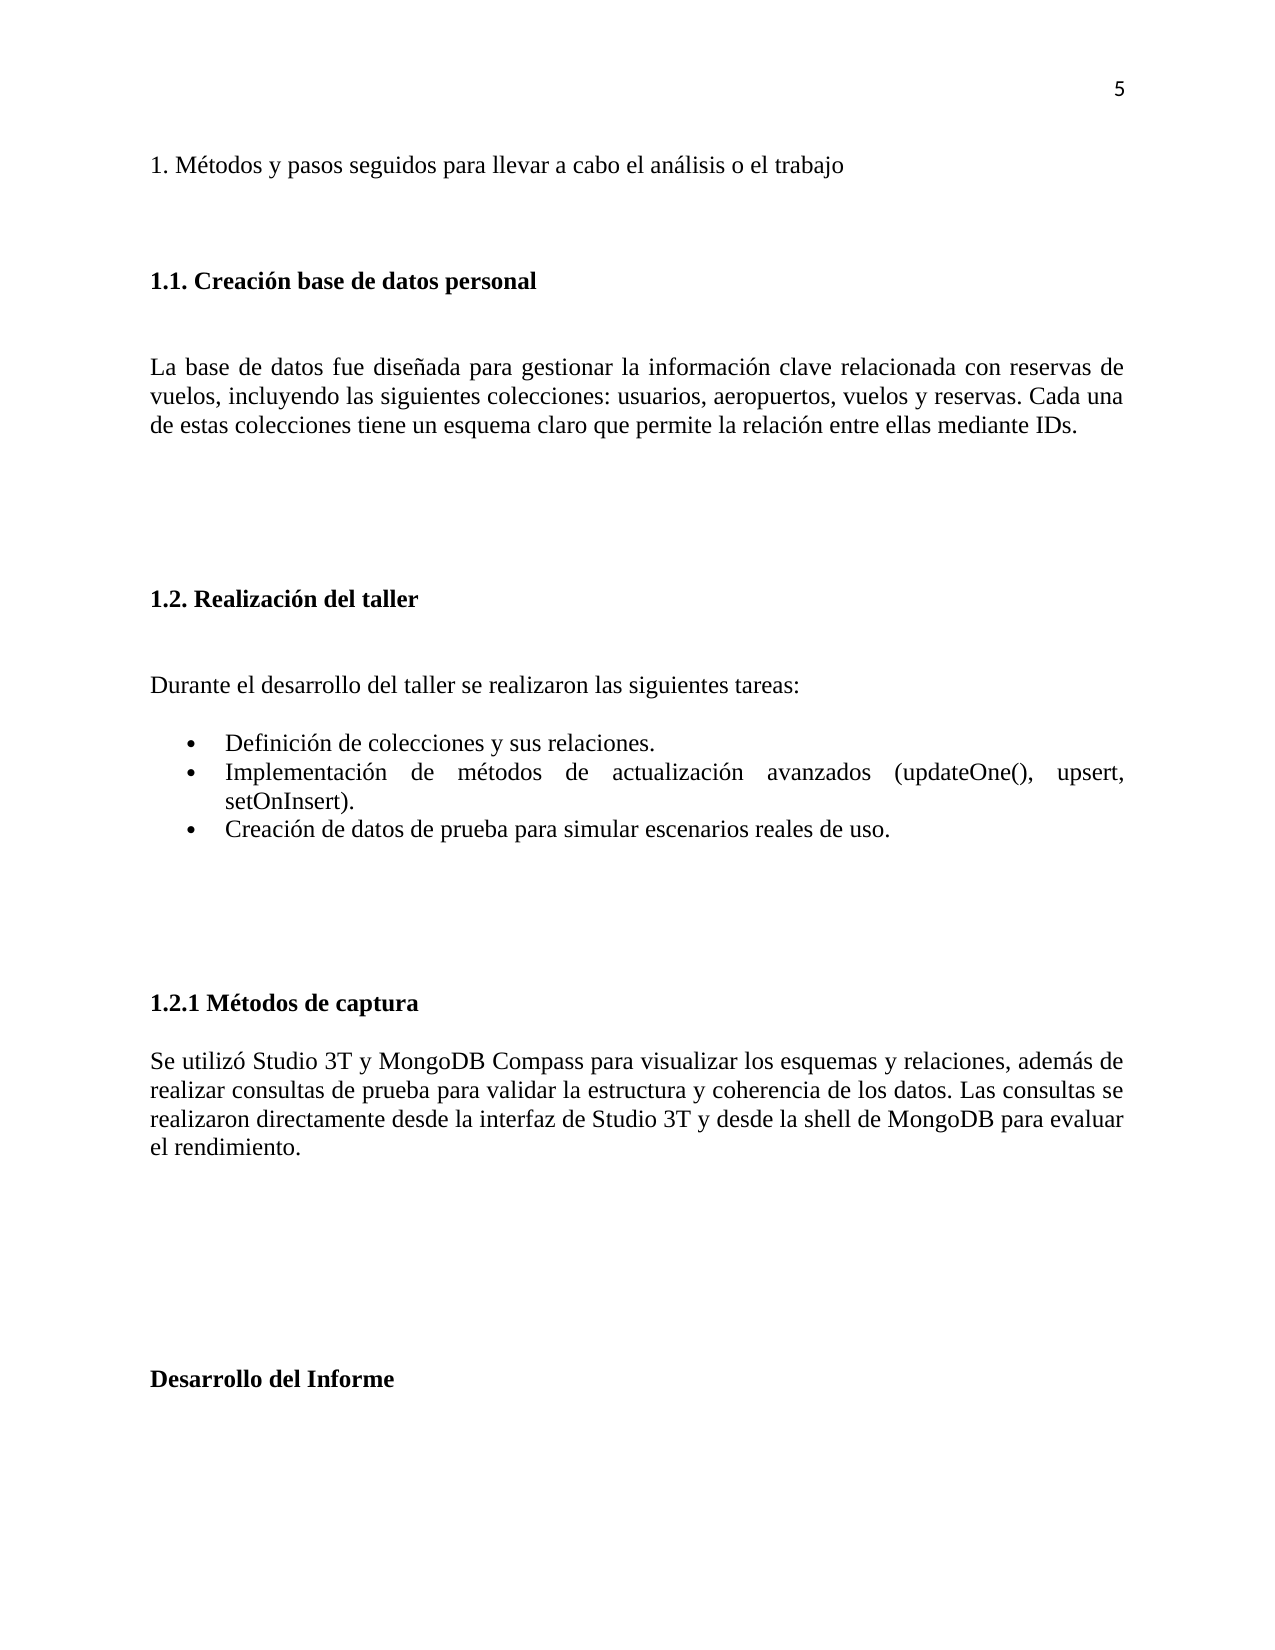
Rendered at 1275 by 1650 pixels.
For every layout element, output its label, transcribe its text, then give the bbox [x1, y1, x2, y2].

text La base de datos fue diseñada para gestionar la información clave relacionada con reservas de vuelos, incluyendo las siguientes colecciones: usuarios, aeropuertos, vuelos y reservas. Cada una de estas colecciones tiene un esquema claro que permite la relación entre ellas mediante IDs. [150, 352, 1125, 439]
list Creación de datos de prueba para simular escenarios reales de uso. [187, 814, 1125, 843]
list Implementación de métodos de actualización avanzados (updateOne(), upsert, setOnInsert). [187, 757, 1125, 814]
subtitle Desarrollo del Informe [150, 1364, 1125, 1393]
text 1.2.1 Métodos de captura [150, 988, 1125, 1017]
subtitle 1. Métodos y pasos seguidos para llevar a cabo el análisis o el trabajo [150, 150, 1125, 179]
text Durante el desarrollo del taller se realizaron las siguientes tareas: [150, 670, 1125, 699]
list Definición de colecciones y sus relaciones. [187, 728, 1125, 757]
list Creación base de datos personal [150, 266, 1125, 294]
list Realización del taller [150, 584, 1125, 612]
text Se utilizó Studio 3T y MongoDB Compass para visualizar los esquemas y relaciones, además de realizar consultas de prueba para validar la estructura y coherencia de los datos. Las consultas se realizaron directamente desde la interfaz de Studio 3T y desde la shell de MongoDB para evaluar el rendimiento. [150, 1046, 1125, 1161]
